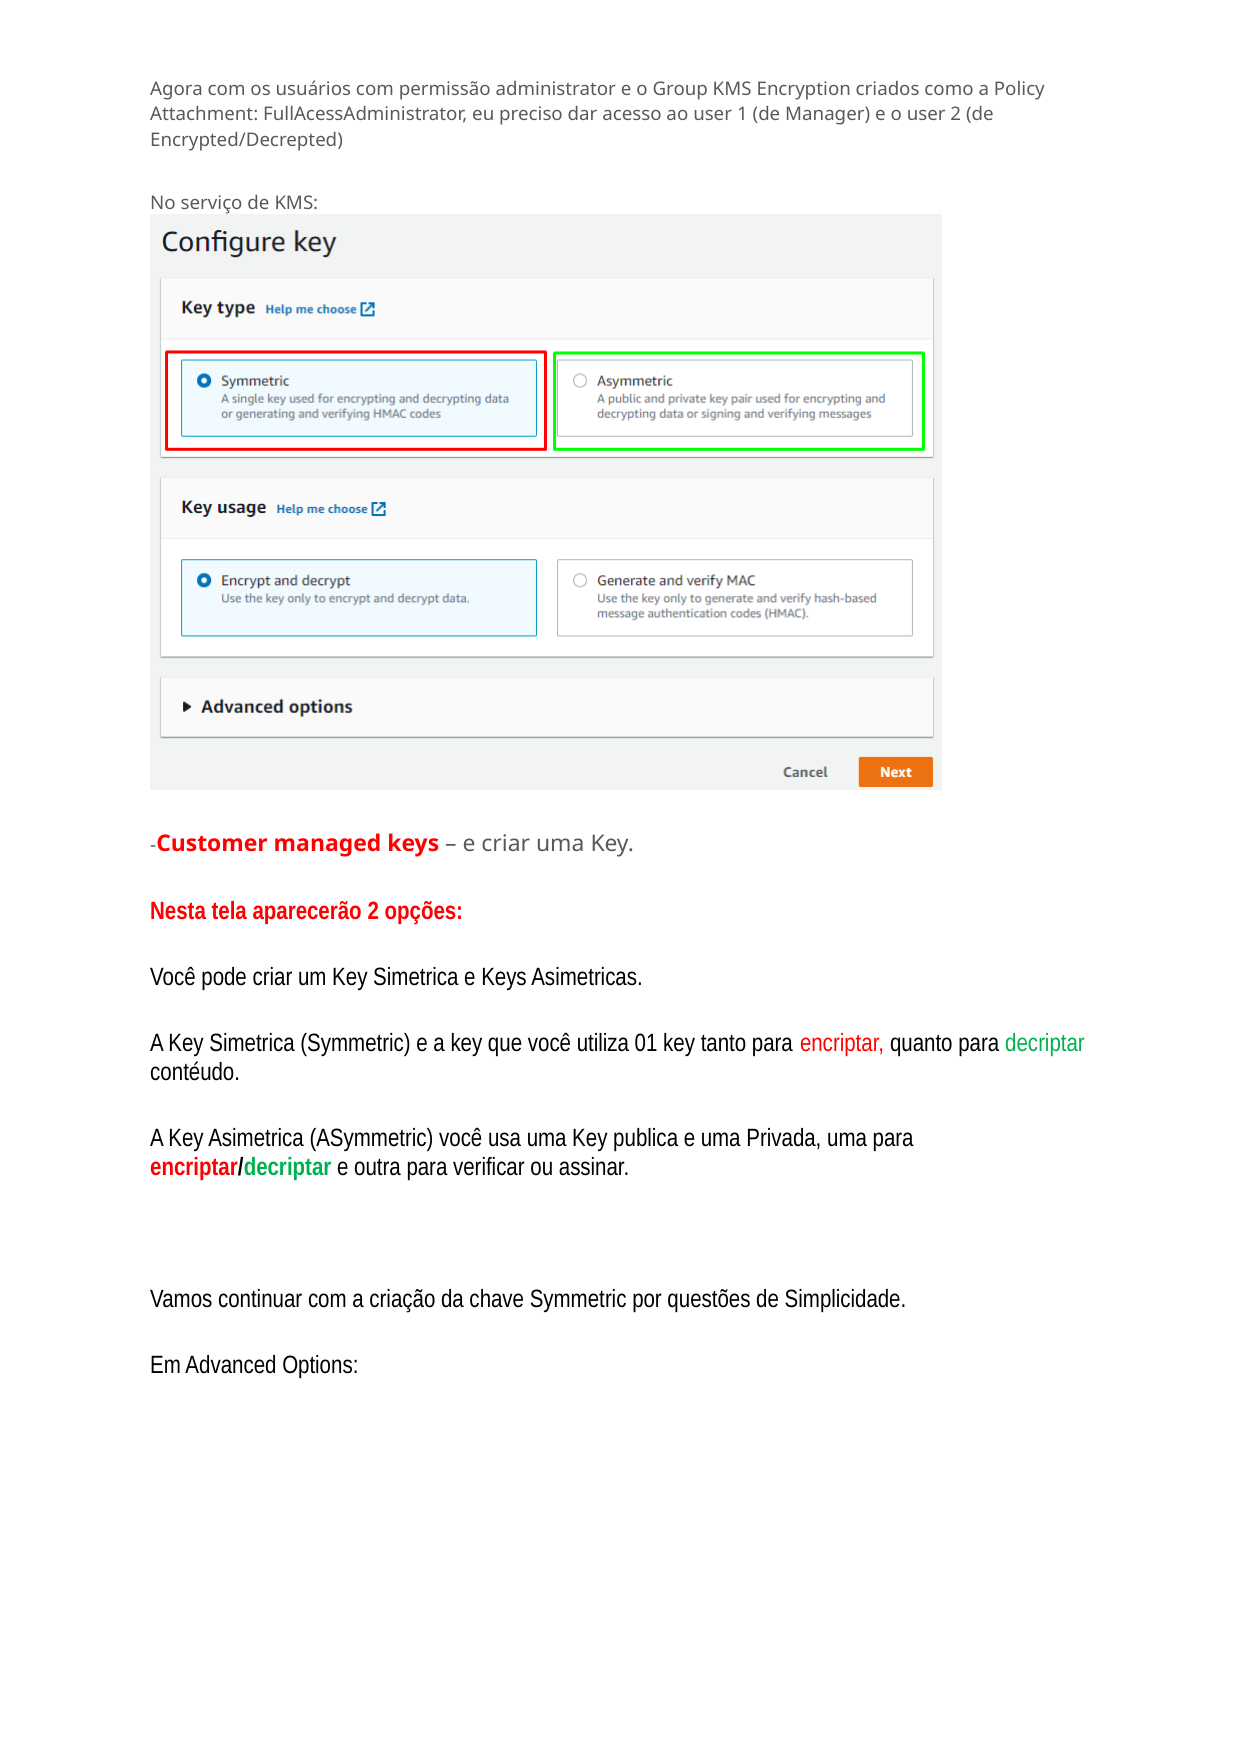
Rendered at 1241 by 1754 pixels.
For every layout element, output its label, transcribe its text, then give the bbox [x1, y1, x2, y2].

picture [150, 214, 943, 790]
text -Customer managed keys – e criar uma Key. [150, 827, 1090, 858]
text Nesta tela aparecerão 2 opções: [150, 896, 1090, 924]
text Vamos continuar com a criação da chave Symmetric por questões de Simplicidade. [150, 1284, 1090, 1312]
text Em Advanced Options: [150, 1350, 1090, 1378]
text A Key Asimetrica (ASymmetric) você usa uma Key publica e uma Privada, uma para encriptar/decriptar e outra para verificar ou assinar. [150, 1123, 1090, 1180]
text Você pode criar um Key Simetrica e Keys Asimetricas. [150, 962, 1090, 991]
text Agora com os usuários com permissão administrator e o Group KMS Encryption criados como a Policy Attachment: FullAcessAdministrator, eu preciso dar acesso ao user 1 (de Manager) e o user 2 (de Encrypted/Decrepted) [150, 75, 1090, 152]
text A Key Simetrica (Symmetric) e a key que você utiliza 01 key tanto para encriptar, quanto para decriptar contéudo. [150, 1028, 1090, 1085]
